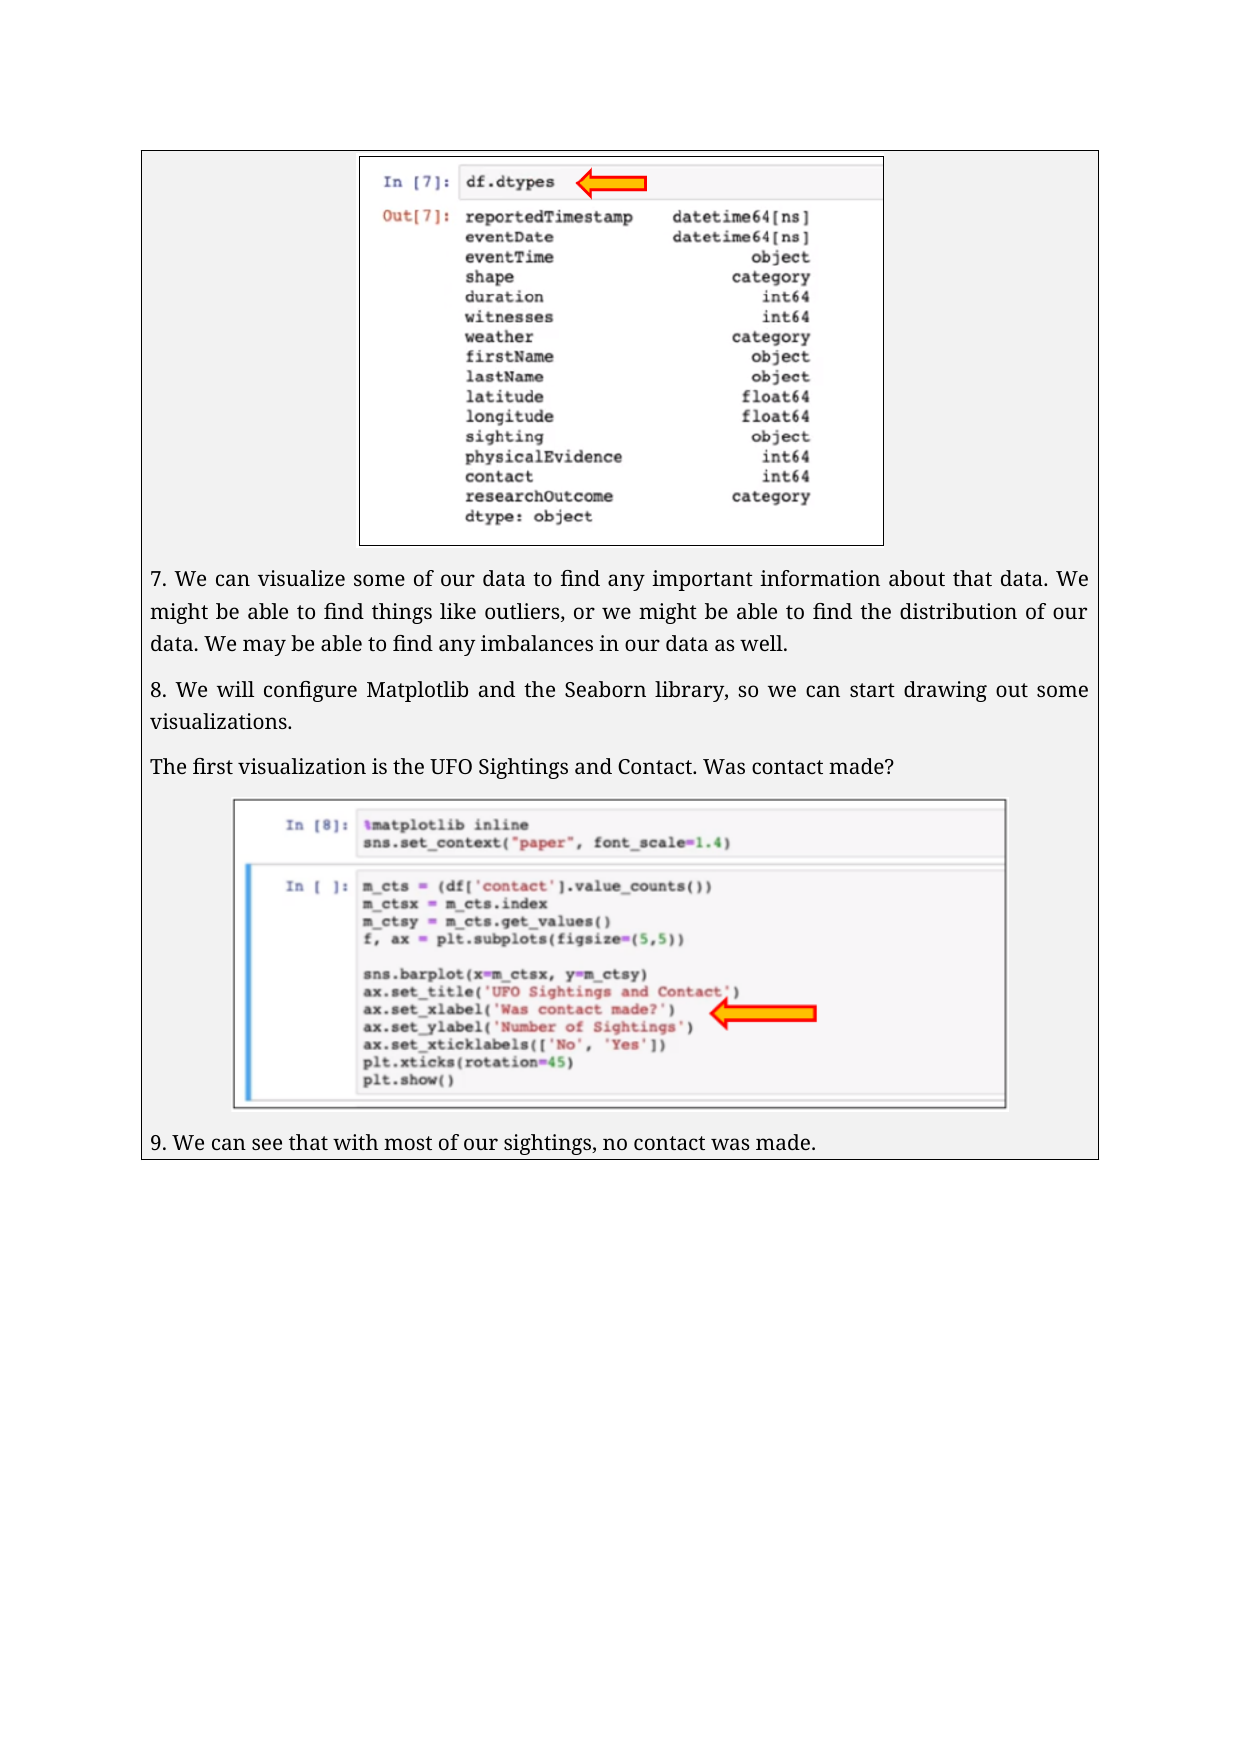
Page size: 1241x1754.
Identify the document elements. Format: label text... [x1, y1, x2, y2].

text 9. We can see that with most of our sightings, no contact was made. [142, 1125, 1098, 1159]
text 7. We can visualize some of our data to find any important information about that data. We might be able to find things like outliers, or we might be able to find the distribution of our data. We may be able to find any imbalances in our data as well. [142, 561, 1098, 658]
text 8. We will configure Matplotlib and the Seaborn library, so we can start drawing out some visualizations. [142, 672, 1098, 736]
text The first visualization is the UFO Sightings and Contact. Was contact made? [142, 749, 1098, 781]
picture [356, 153, 885, 548]
picture [231, 797, 1009, 1112]
